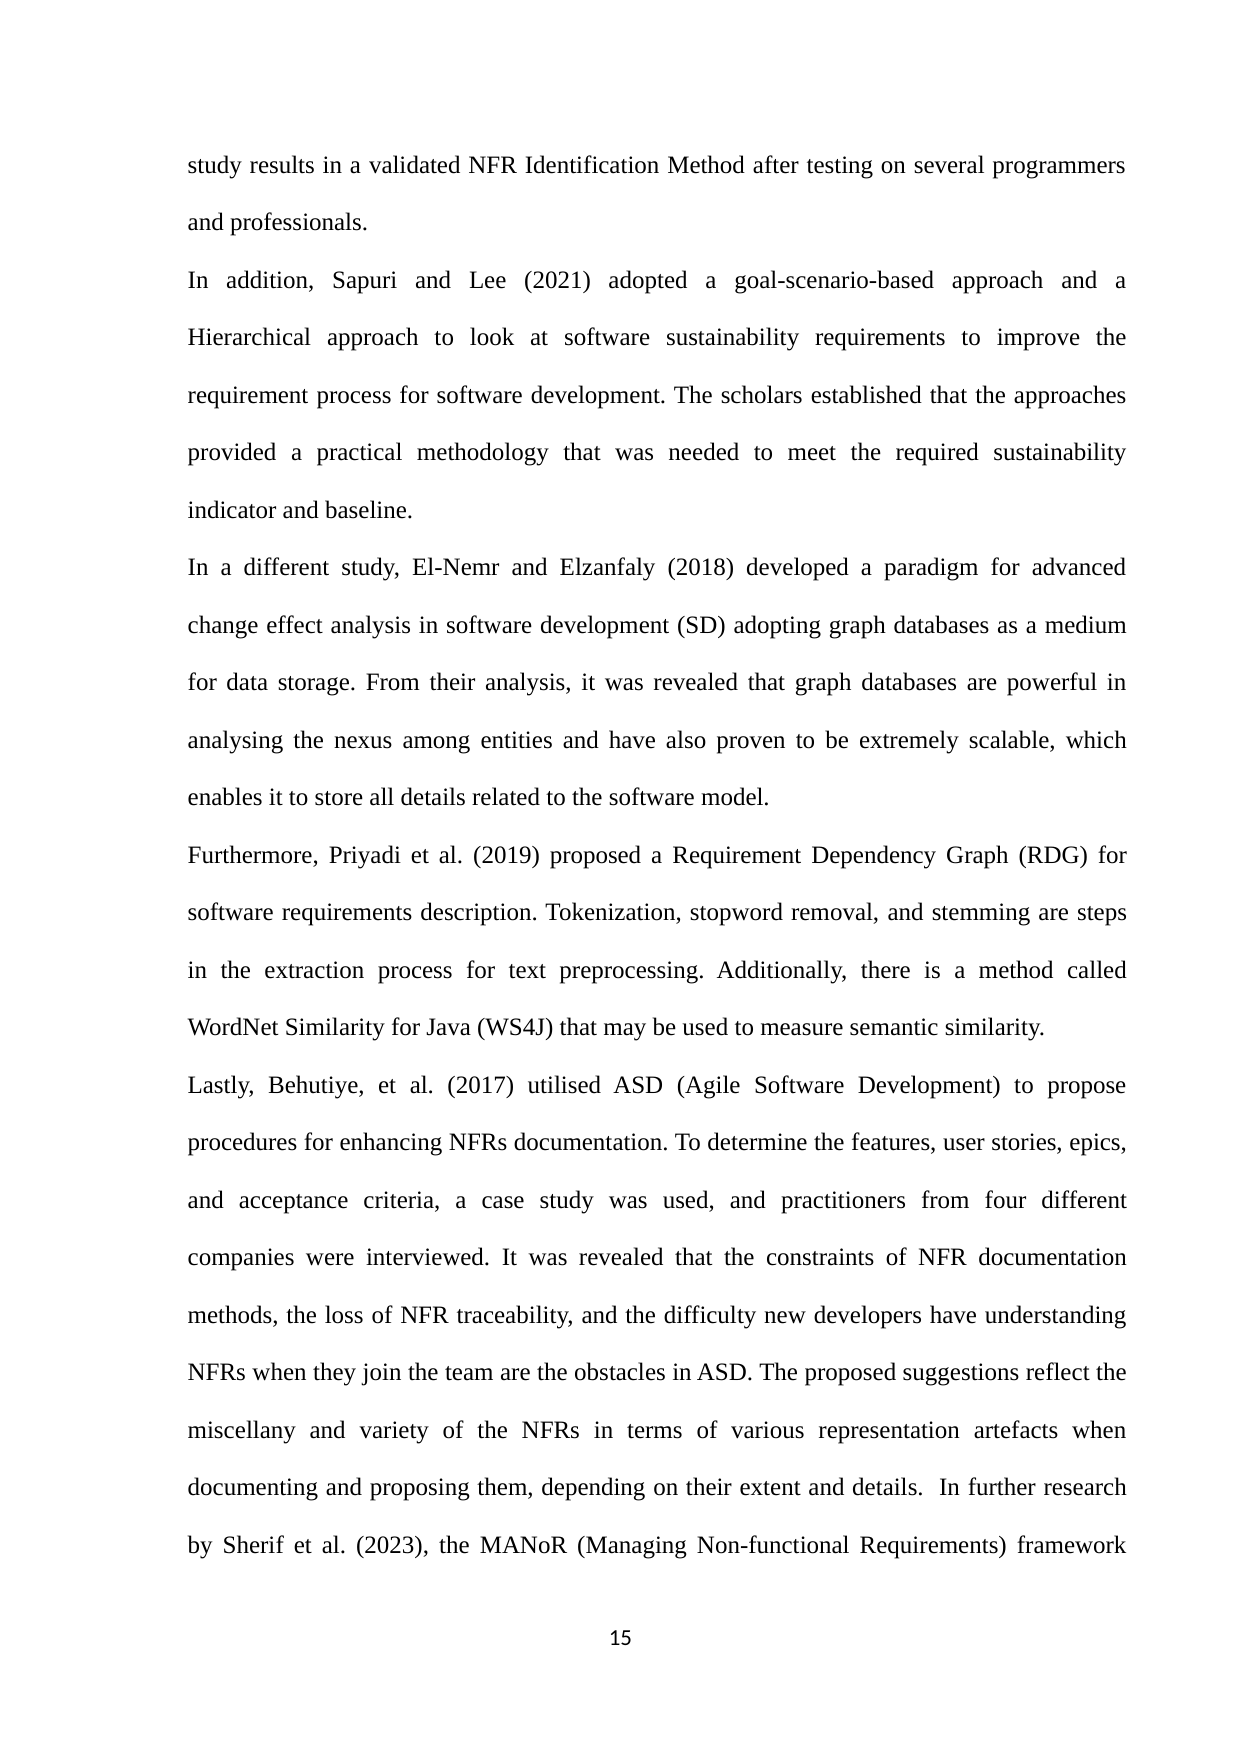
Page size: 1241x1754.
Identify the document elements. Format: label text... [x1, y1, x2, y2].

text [187, 1070, 1128, 1559]
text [187, 150, 1128, 236]
text Furthermore, Priyadi et al. (2019) proposed a Requirement Dependency Graph (RDG) for software requirements description. Tokenization, stopword removal, and stemming are steps in the extraction process for text preprocessing. Additionally, there is a method called WordNet Similarity for Java (WS4J) that may be used to measure semantic similarity. [187, 840, 1128, 1041]
text In addition, Sapuri and Lee (2021) adopted a goal-scenario-based approach and a Hierarchical approach to look at software sustainability requirements to improve the requirement process for software development. The scholars established that the approaches provided a practical methodology that was needed to meet the required sustainability indicator and baseline. [187, 265, 1128, 524]
text In a different study, El-Nemr and Elzanfaly (2018) developed a paradigm for advanced change effect analysis in software development (SD) adopting graph databases as a medium for data storage. From their analysis, it was revealed that graph databases are powerful in analysing the nexus among entities and have also proven to be extremely scalable, which enables it to store all details related to the software model. [187, 552, 1128, 811]
